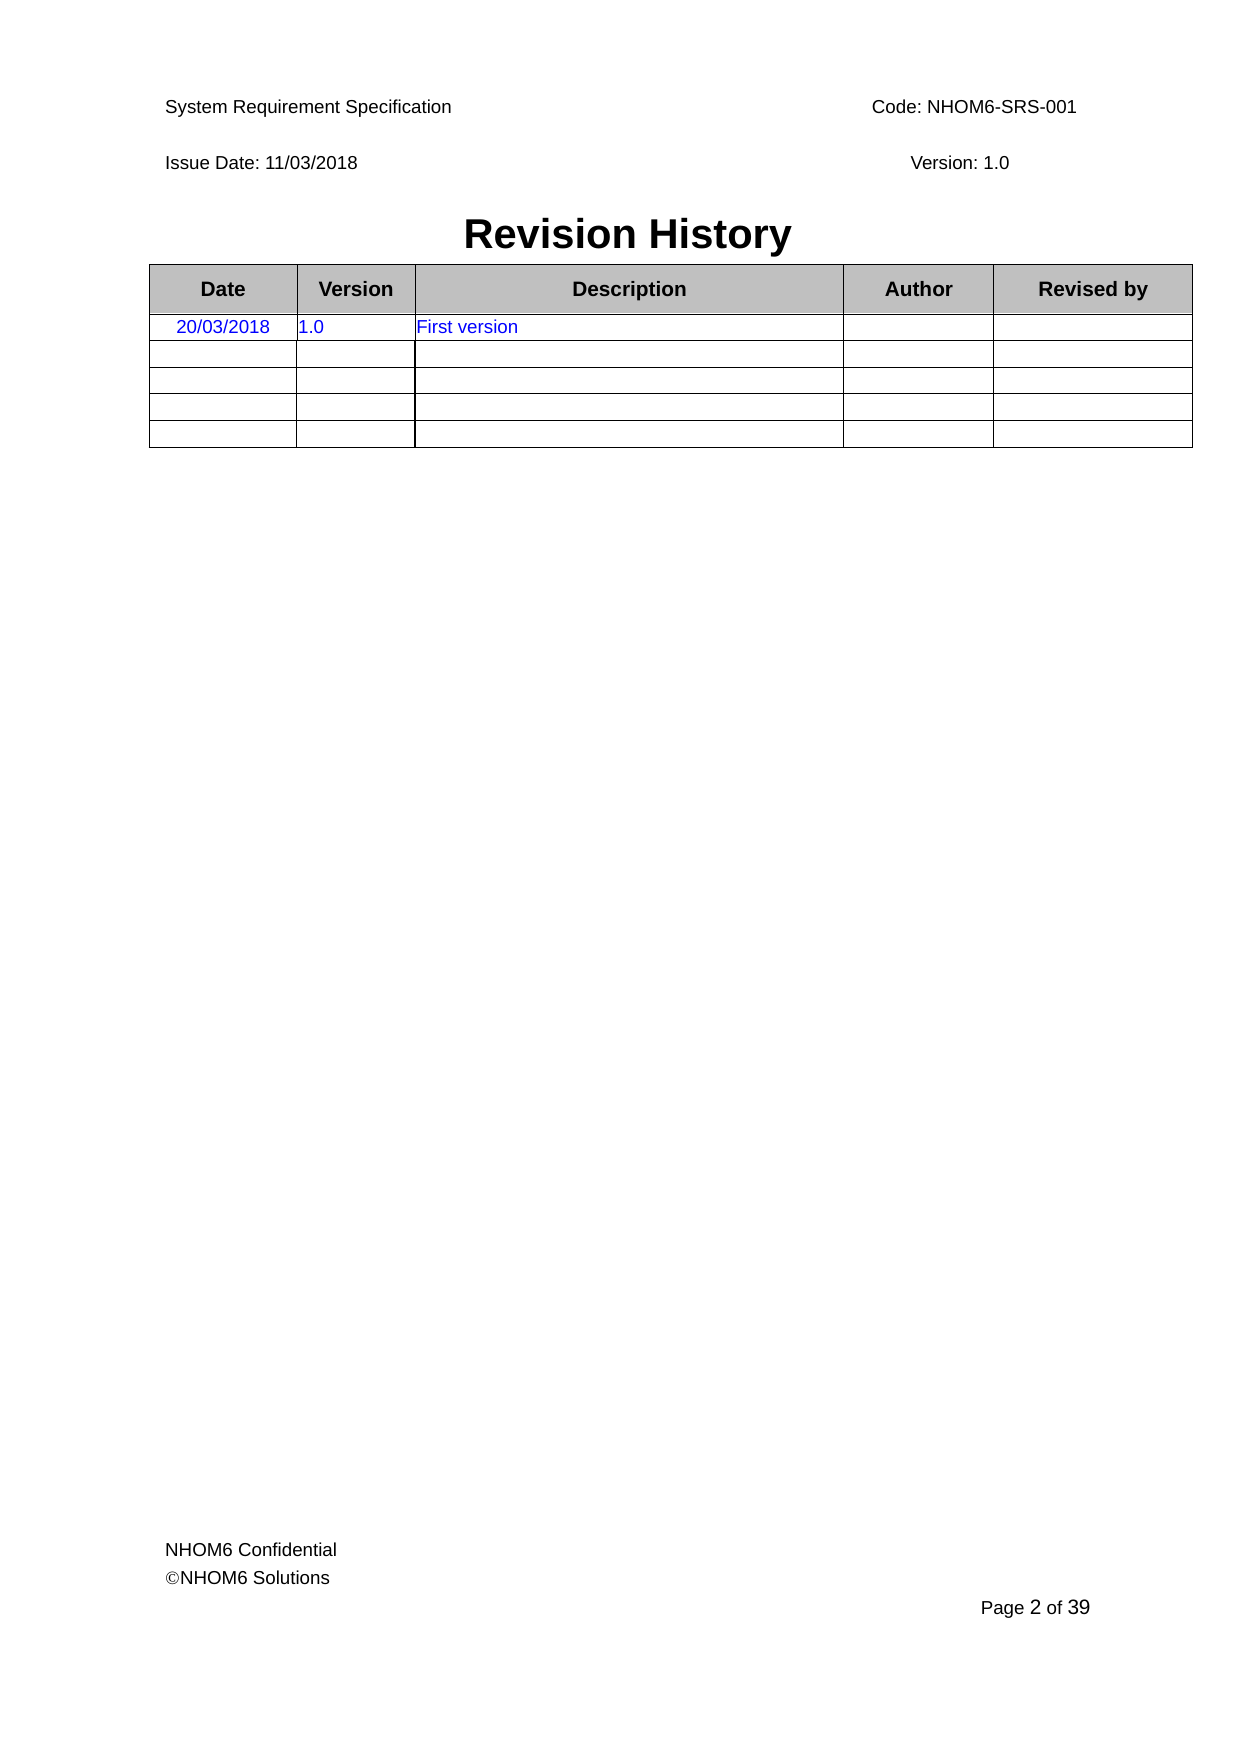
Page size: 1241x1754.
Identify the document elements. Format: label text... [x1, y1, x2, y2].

table_cell [994, 368, 1192, 393]
table_cell [994, 341, 1192, 367]
table_cell [150, 341, 296, 367]
table_cell [844, 315, 993, 340]
table_cell [994, 421, 1192, 447]
table_cell [416, 368, 843, 393]
table_cell [297, 341, 414, 367]
table_header Date [150, 265, 297, 313]
table_header Author [844, 265, 993, 313]
table_cell First version [416, 315, 843, 340]
table_cell [150, 368, 296, 393]
table_header Version [298, 265, 415, 313]
table_cell [416, 394, 843, 420]
table_header Description [416, 265, 843, 313]
table_cell [844, 394, 993, 420]
table_cell [994, 315, 1192, 340]
table_cell [844, 341, 993, 367]
table_cell [297, 368, 414, 393]
table_cell [416, 421, 843, 447]
table_cell [994, 394, 1192, 420]
table_cell [416, 341, 843, 367]
table_cell [150, 394, 296, 420]
text Revision History [165, 210, 1090, 258]
table_cell 20/03/2018 [150, 315, 297, 340]
table_cell [297, 394, 414, 420]
table_cell [844, 421, 993, 447]
table_cell 1.0 [298, 315, 415, 340]
table_cell [844, 368, 993, 393]
table_cell [297, 421, 414, 447]
table_header Revised by [994, 265, 1192, 313]
table_cell [150, 421, 296, 447]
